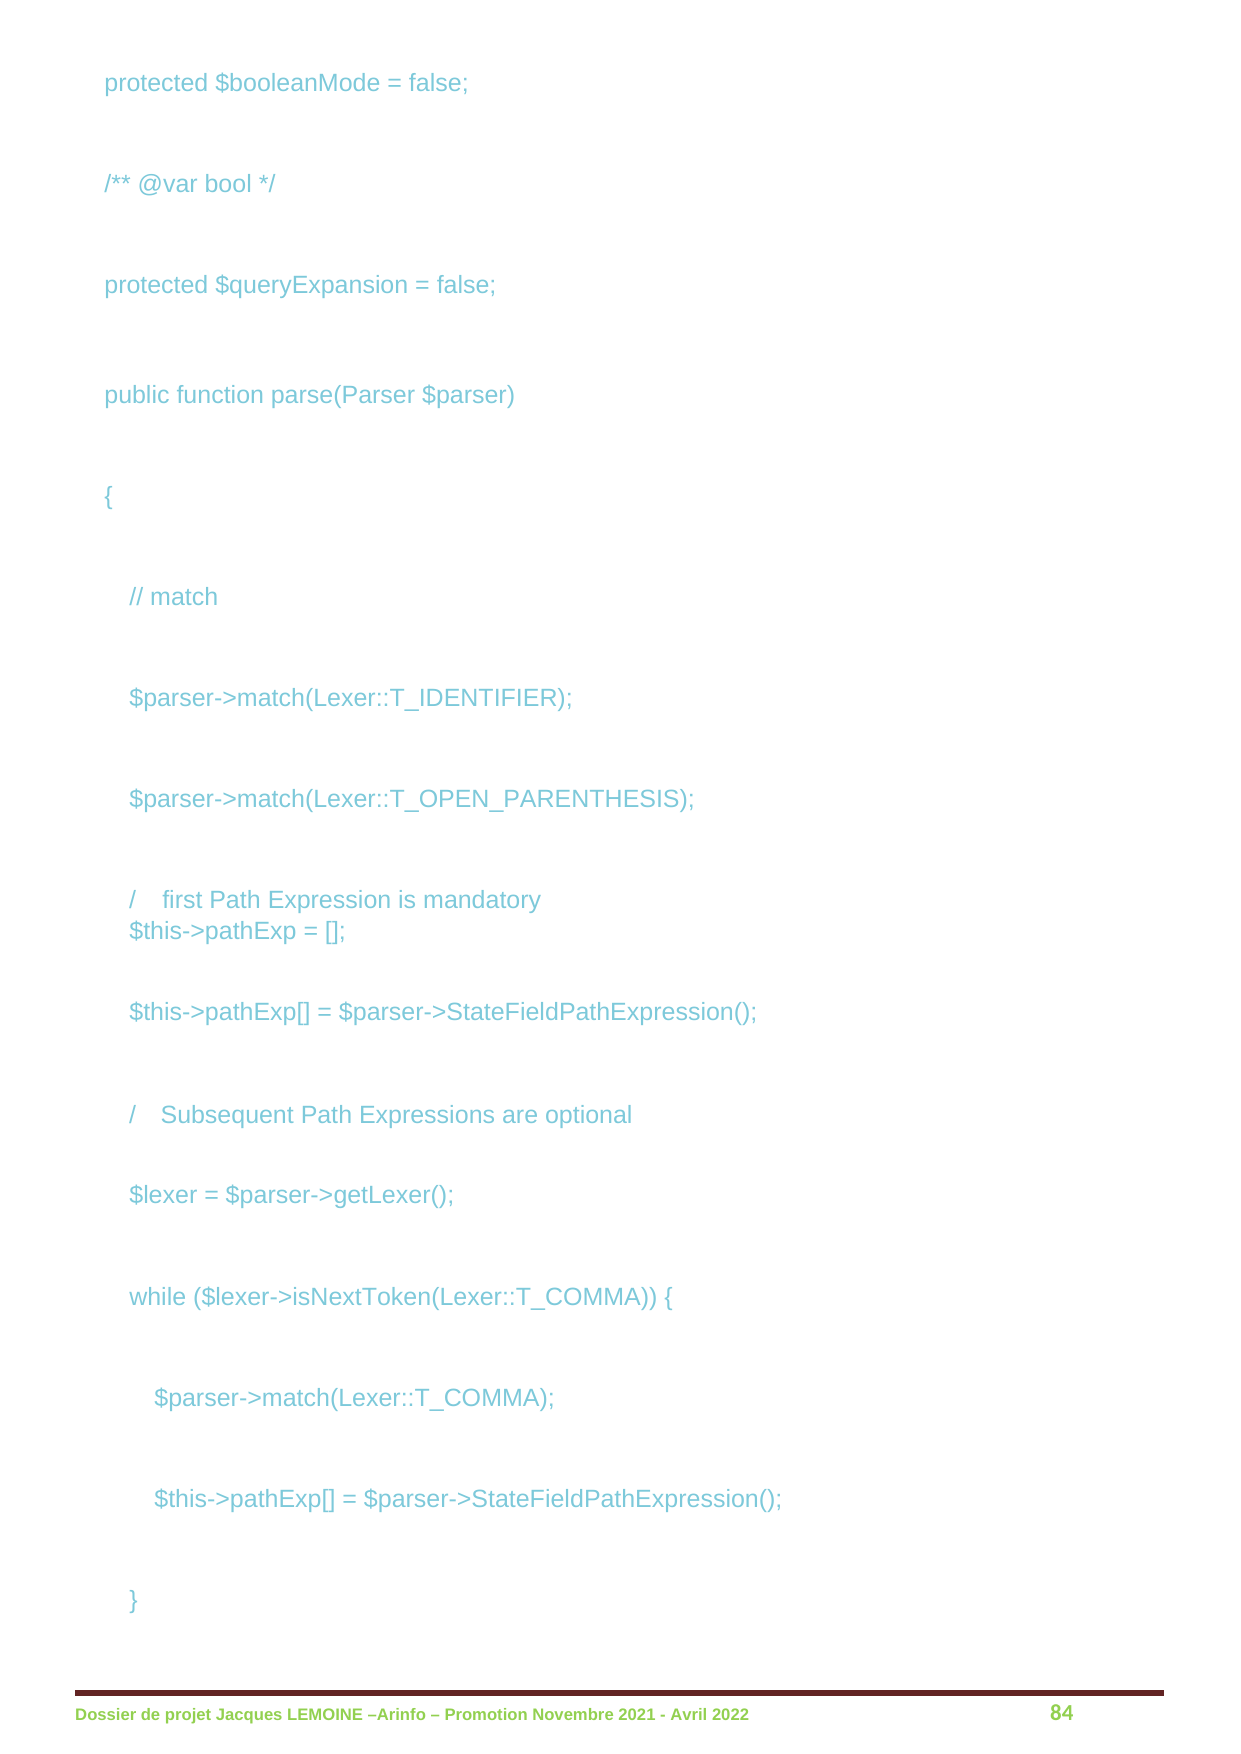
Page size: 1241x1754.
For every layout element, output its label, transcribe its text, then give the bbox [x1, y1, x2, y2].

text // match [129, 582, 1164, 611]
text public function parse(Parser $parser) [104, 380, 1164, 409]
text $parser->match(Lexer::T_IDENTIFIER); [129, 683, 1164, 712]
list Subsequent Path Expressions are optional [129, 1100, 1164, 1129]
text protected $booleanMode = false; [104, 68, 1164, 96]
text } [129, 1584, 1164, 1613]
text $lexer = $parser->getLexer(); [129, 1180, 1164, 1209]
text $parser->match(Lexer::T_OPEN_PARENTHESIS); [129, 784, 1164, 813]
list first Path Expression is mandatory $this->pathExp = []; [129, 885, 600, 945]
text $parser->match(Lexer::T_COMMA); [154, 1382, 1164, 1411]
text while ($lexer->isNextToken(Lexer::T_COMMA)) { [129, 1281, 1164, 1310]
text $this->pathExp[] = $parser->StateFieldPathExpression(); [129, 997, 1164, 1026]
text { [104, 481, 1164, 510]
text $this->pathExp[] = $parser->StateFieldPathExpression(); [154, 1483, 1164, 1512]
text protected $queryExpansion = false; [104, 270, 1164, 298]
text /** @var bool */ [104, 169, 1164, 197]
